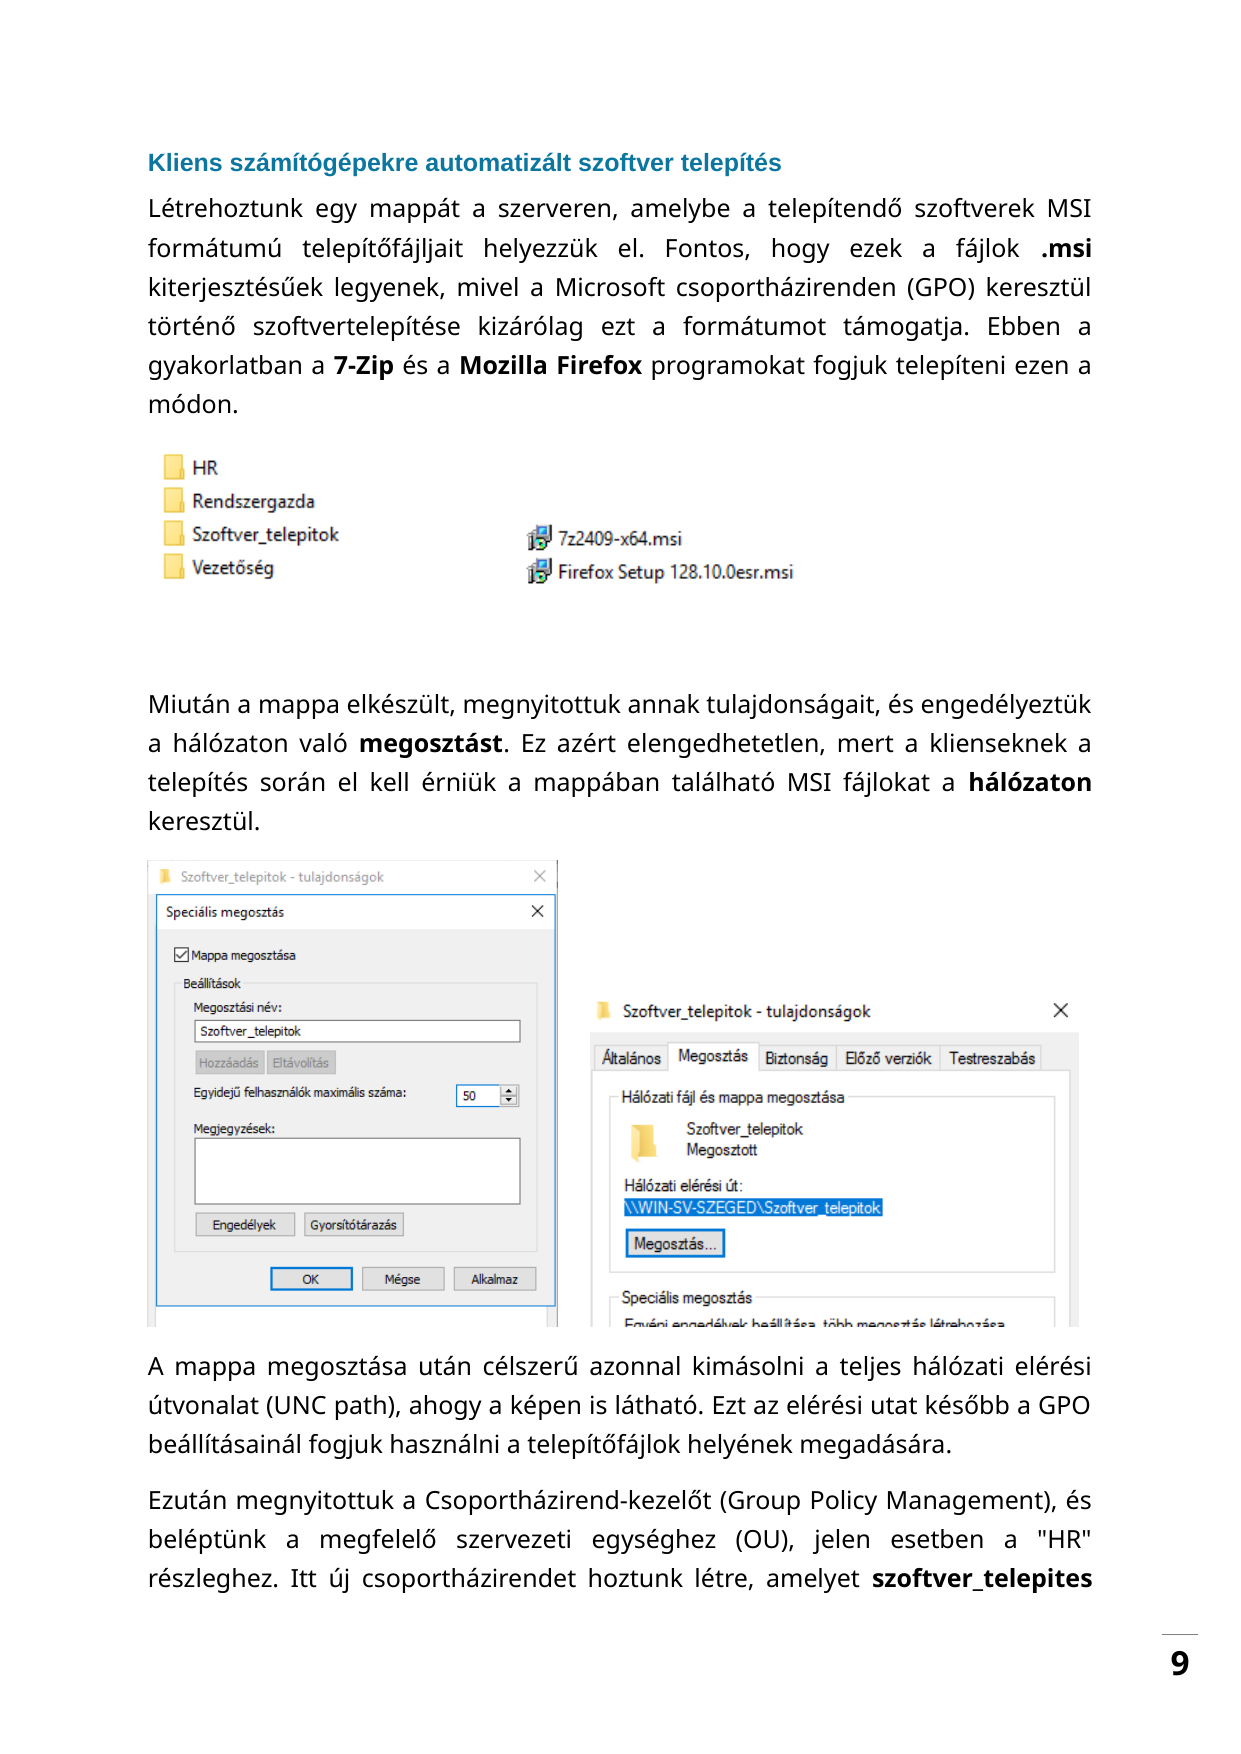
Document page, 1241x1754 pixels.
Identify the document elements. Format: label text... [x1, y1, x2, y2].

picture [590, 991, 1079, 1327]
picture [147, 860, 558, 1327]
text Miután a mappa elkészült, megnyitottuk annak tulajdonságait, és engedélyeztük a hálózaton való megosztást. Ez azért elengedhetetlen, mert a klienseknek a telepítés során el kell érniük a mappában található MSI fájlokat a hálózaton keresztül. [148, 687, 1093, 838]
text Létrehoztunk egy mappát a szerveren, amelybe a telepítendő szoftverek MSI formátumú telepítőfájljait helyezzük el. Fontos, hogy ezek a fájlok .msi kiterjesztésűek legyenek, mivel a Microsoft csoportházirenden (GPO) keresztül történő szoftvertelepítése kizárólag ezt a formátumot támogatja. Ebben a gyakorlatban a 7-Zip és a Mozilla Firefox programokat fogjuk telepíteni ezen a módon. [148, 191, 1093, 421]
text A mappa megosztása után célszerű azonnal kimásolni a teljes hálózati elérési útvonalat (UNC path), ahogy a képen is látható. Ezt az elérési utat később a GPO beállításainál fogjuk használni a telepítőfájlok helyének megadására. [148, 1348, 1093, 1461]
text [148, 1482, 1093, 1595]
picture [147, 442, 416, 609]
subtitle Kliens számítógépekre automatizált szoftver telepítés [148, 148, 1093, 176]
picture [516, 514, 858, 609]
